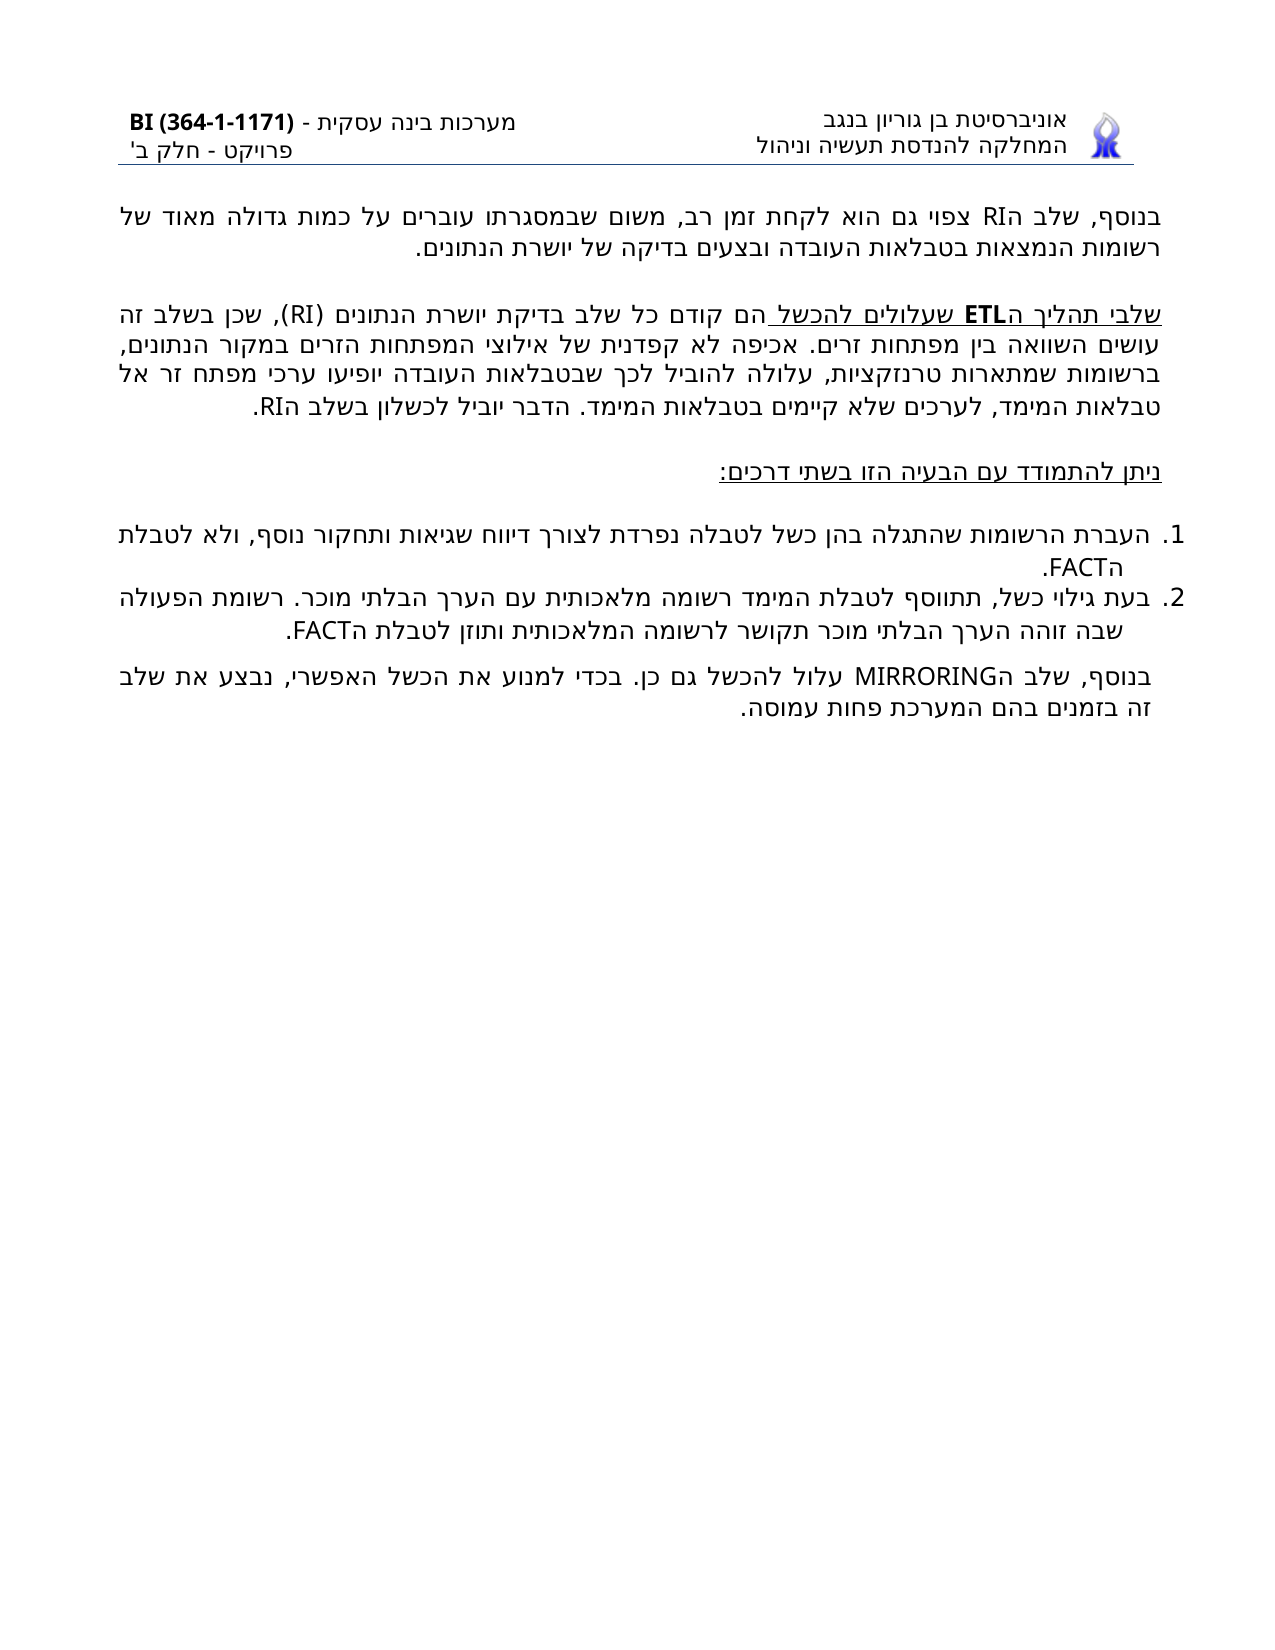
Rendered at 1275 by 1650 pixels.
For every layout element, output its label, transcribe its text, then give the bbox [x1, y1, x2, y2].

list בעת גילוי כשל, תתווסף לטבלת המימד רשומה מלאכותית עם הערך הבלתי מוכר. רשומת הפעולה שבה זוהה הערך הבלתי מוכר תקושר לרשומה המלאכותית ותוזן לטבלת הFACT. [118, 583, 1162, 646]
text בנוסף, שלב הMIRRORING עלול להכשל גם כן. בכדי למנוע את הכשל האפשרי, נבצע את שלב זה בזמנים בהם המערכת פחות עמוסה. [118, 659, 1152, 722]
text שלבי תהליך הETL שעלולים להכשל הם קודם כל שלב בדיקת יושרת הנתונים (RI), שכן בשלב זה עושים השוואה בין מפתחות זרים. אכיפה לא קפדנית של אילוצי המפתחות הזרים במקור הנתונים, ברשומות שמתארות טרנזקציות, עלולה להוביל לכך שבטבלאות העובדה יופיעו ערכי מפתח זר אל טבלאות המימד, לערכים שלא קיימים בטבלאות המימד. הדבר יוביל לכשלון בשלב הRI. [118, 296, 1162, 423]
text בנוסף, שלב הRI צפוי גם הוא לקחת זמן רב, משום שבמסגרתו עוברים על כמות גדולה מאוד של רשומות הנמצאות בטבלאות העובדה ובצעים בדיקה של יושרת הנתונים. [118, 199, 1162, 262]
picture [1089, 111, 1123, 159]
list העברת הרשומות שהתגלה בהן כשל לטבלה נפרדת לצורך דיווח שגיאות ותחקור נוסף, ולא לטבלת הFACT. [118, 520, 1162, 583]
text ניתן להתמודד עם הבעיה הזו בשתי דרכים: [118, 457, 1162, 486]
